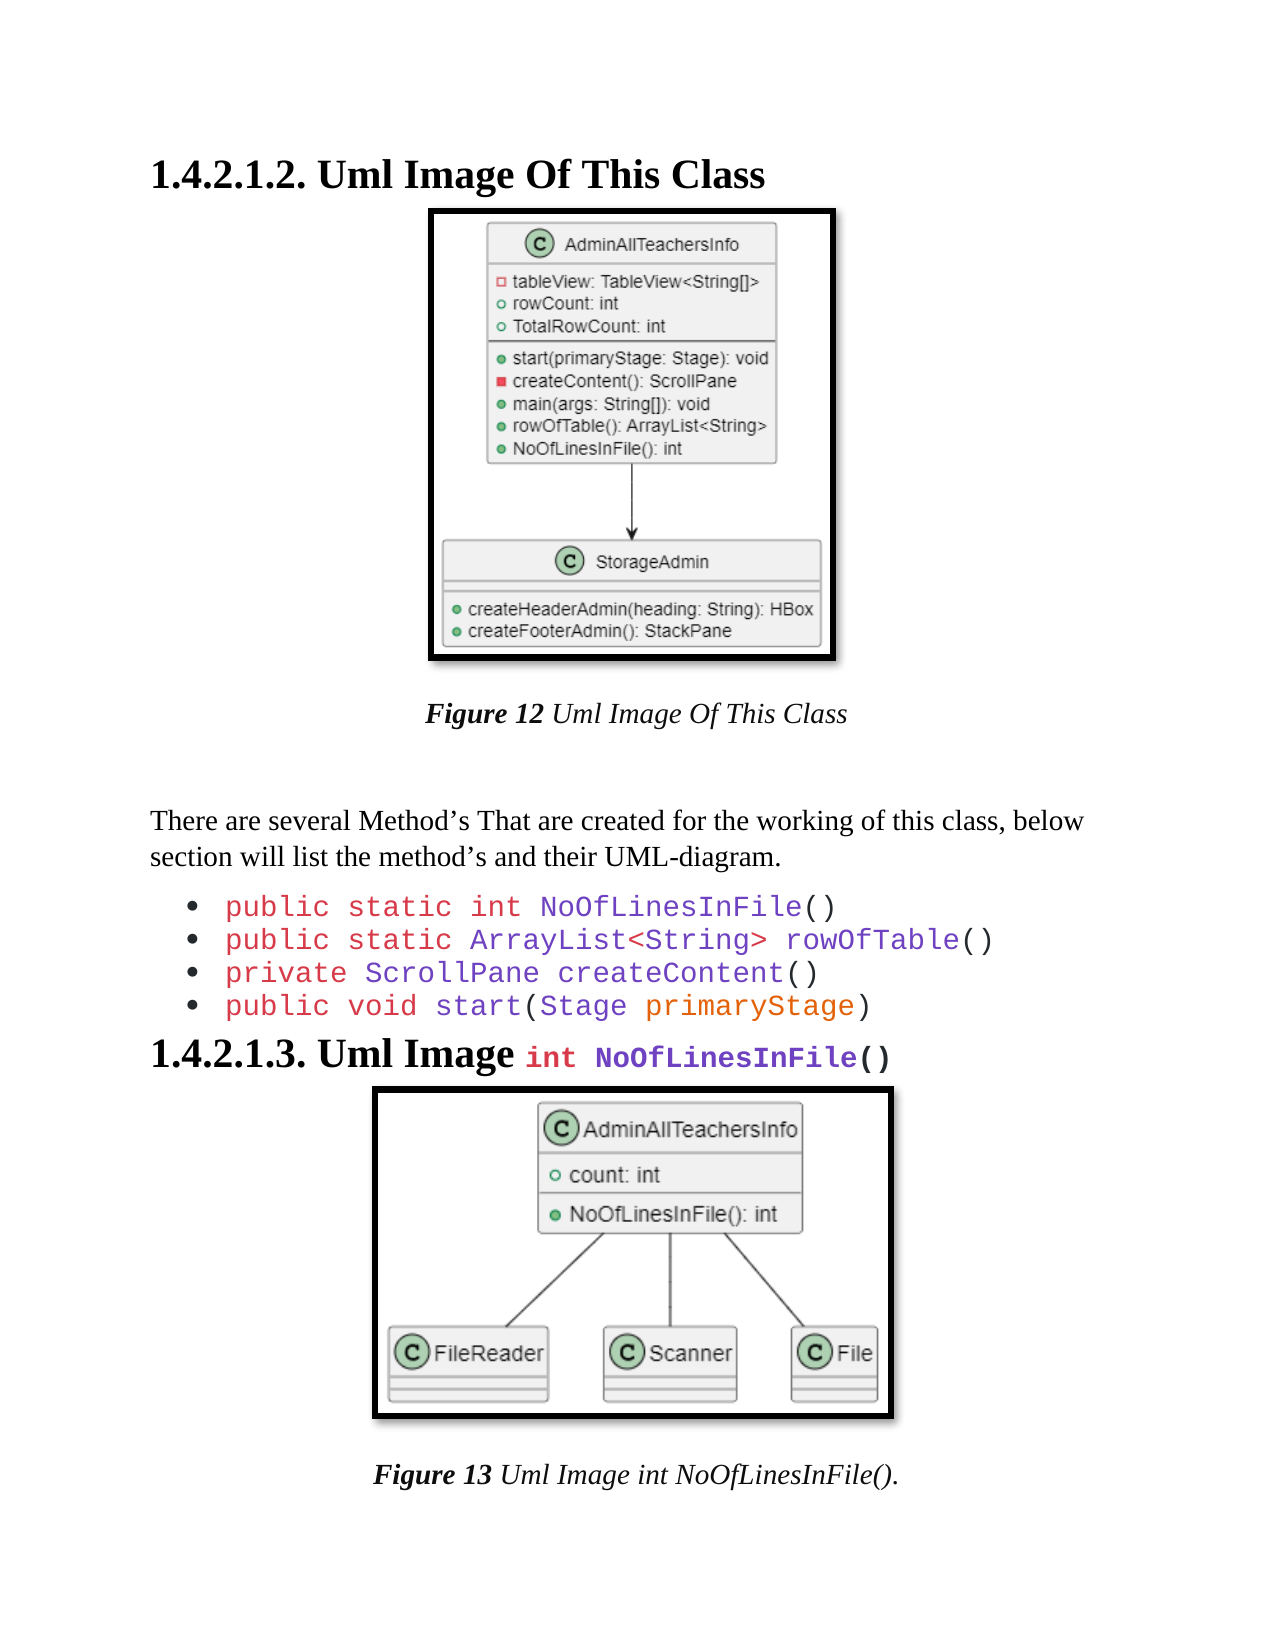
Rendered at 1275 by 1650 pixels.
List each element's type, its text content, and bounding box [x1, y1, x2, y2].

picture [434, 214, 830, 654]
list private ScrollPane createContent() [187, 958, 1125, 991]
list public static ArrayList<String> rowOfTable() [187, 925, 1125, 958]
text Figure 12 Uml Image Of This Class [150, 696, 1125, 730]
list public static int NoOfLinesInFile() [187, 892, 1125, 925]
subtitle 1.4.2.1.2. Uml Image Of This Class [150, 150, 1125, 198]
subtitle 1.4.2.1.3. Uml Image int NoOfLinesInFile() [150, 1028, 1125, 1076]
list public void start(Stage primaryStage) [187, 991, 1125, 1024]
text Figure 13 Uml Image int NoOfLinesInFile(). [150, 1457, 1125, 1491]
picture [378, 1093, 888, 1413]
text There are several Method’s That are created for the working of this class, below section will list the method’s and their UML-diagram. [150, 803, 1125, 873]
